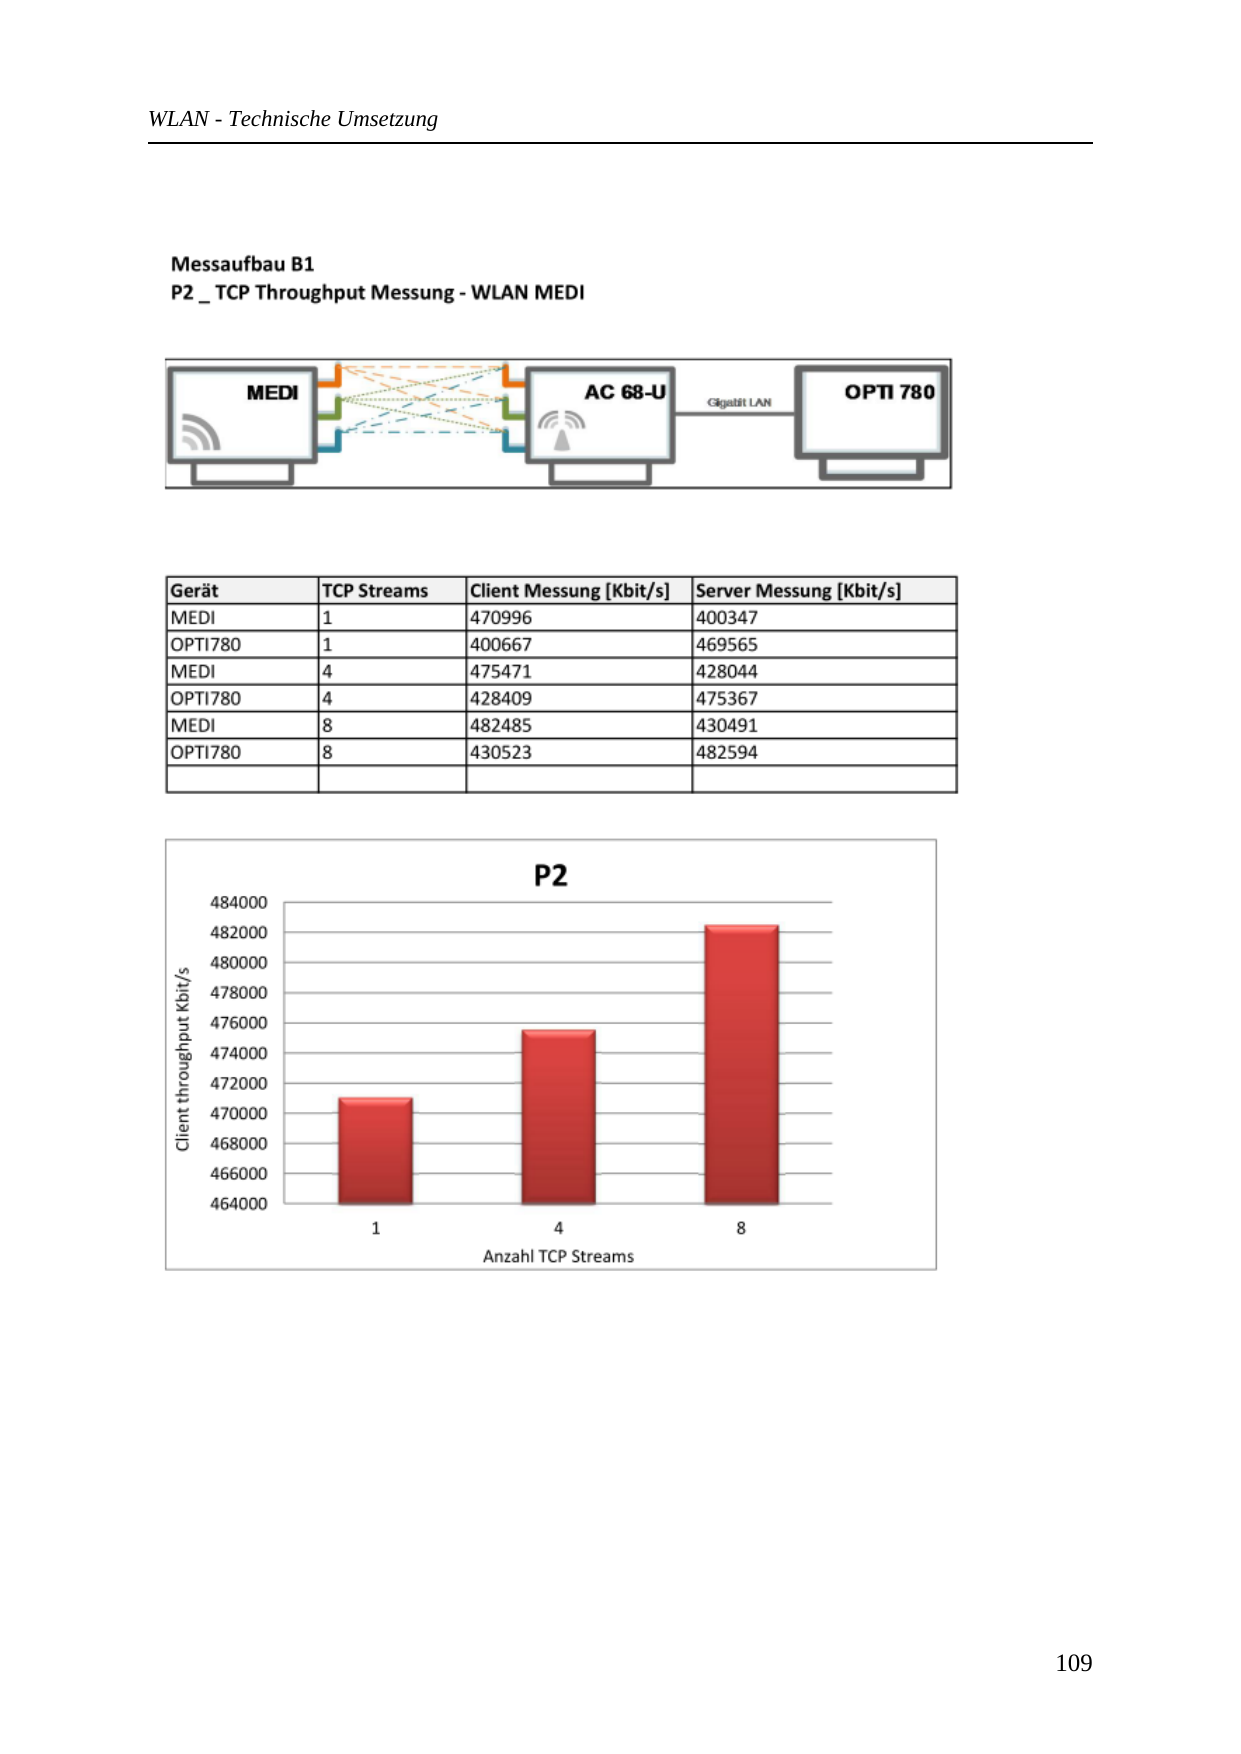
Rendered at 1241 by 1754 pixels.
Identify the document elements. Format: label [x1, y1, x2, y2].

picture [147, 230, 1093, 1299]
